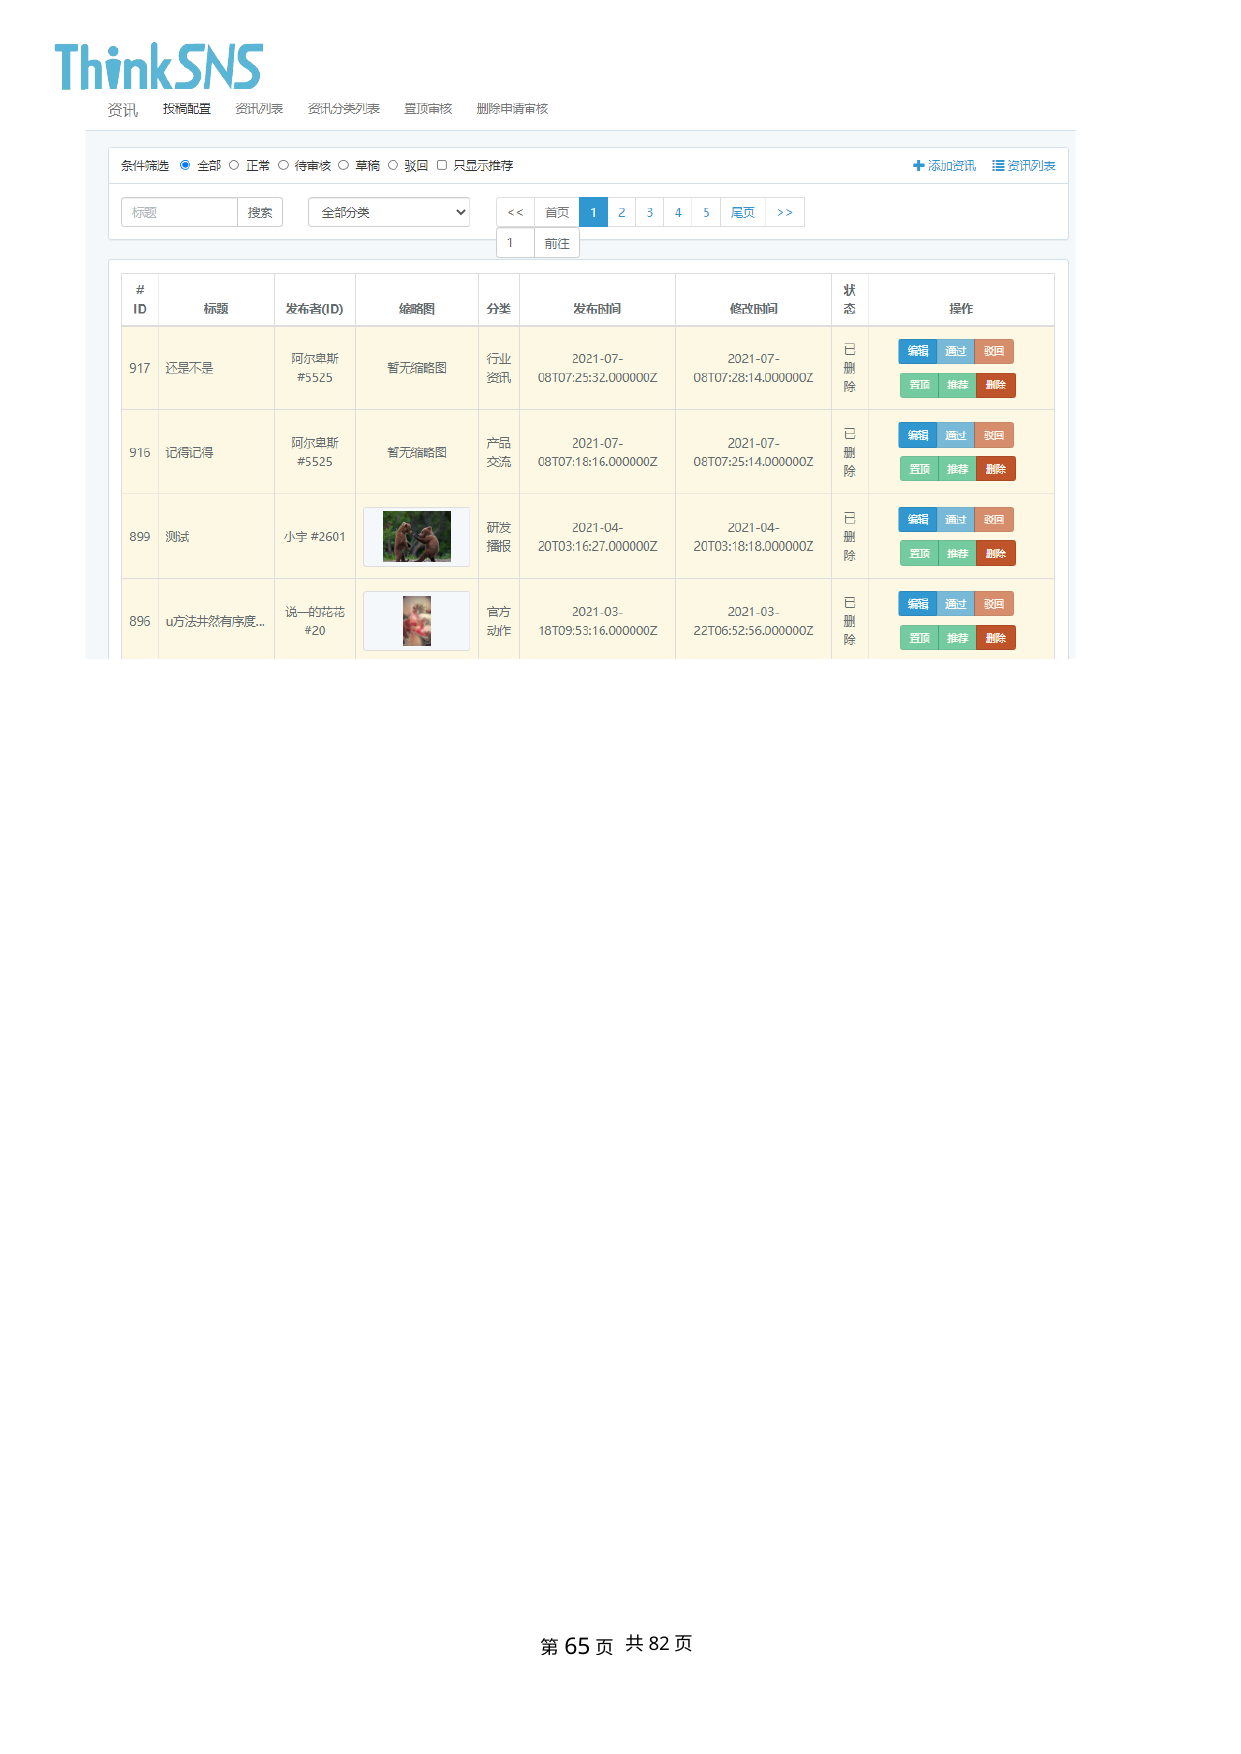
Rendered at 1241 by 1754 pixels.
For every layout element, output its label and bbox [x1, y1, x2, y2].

picture [54, 42, 1076, 659]
